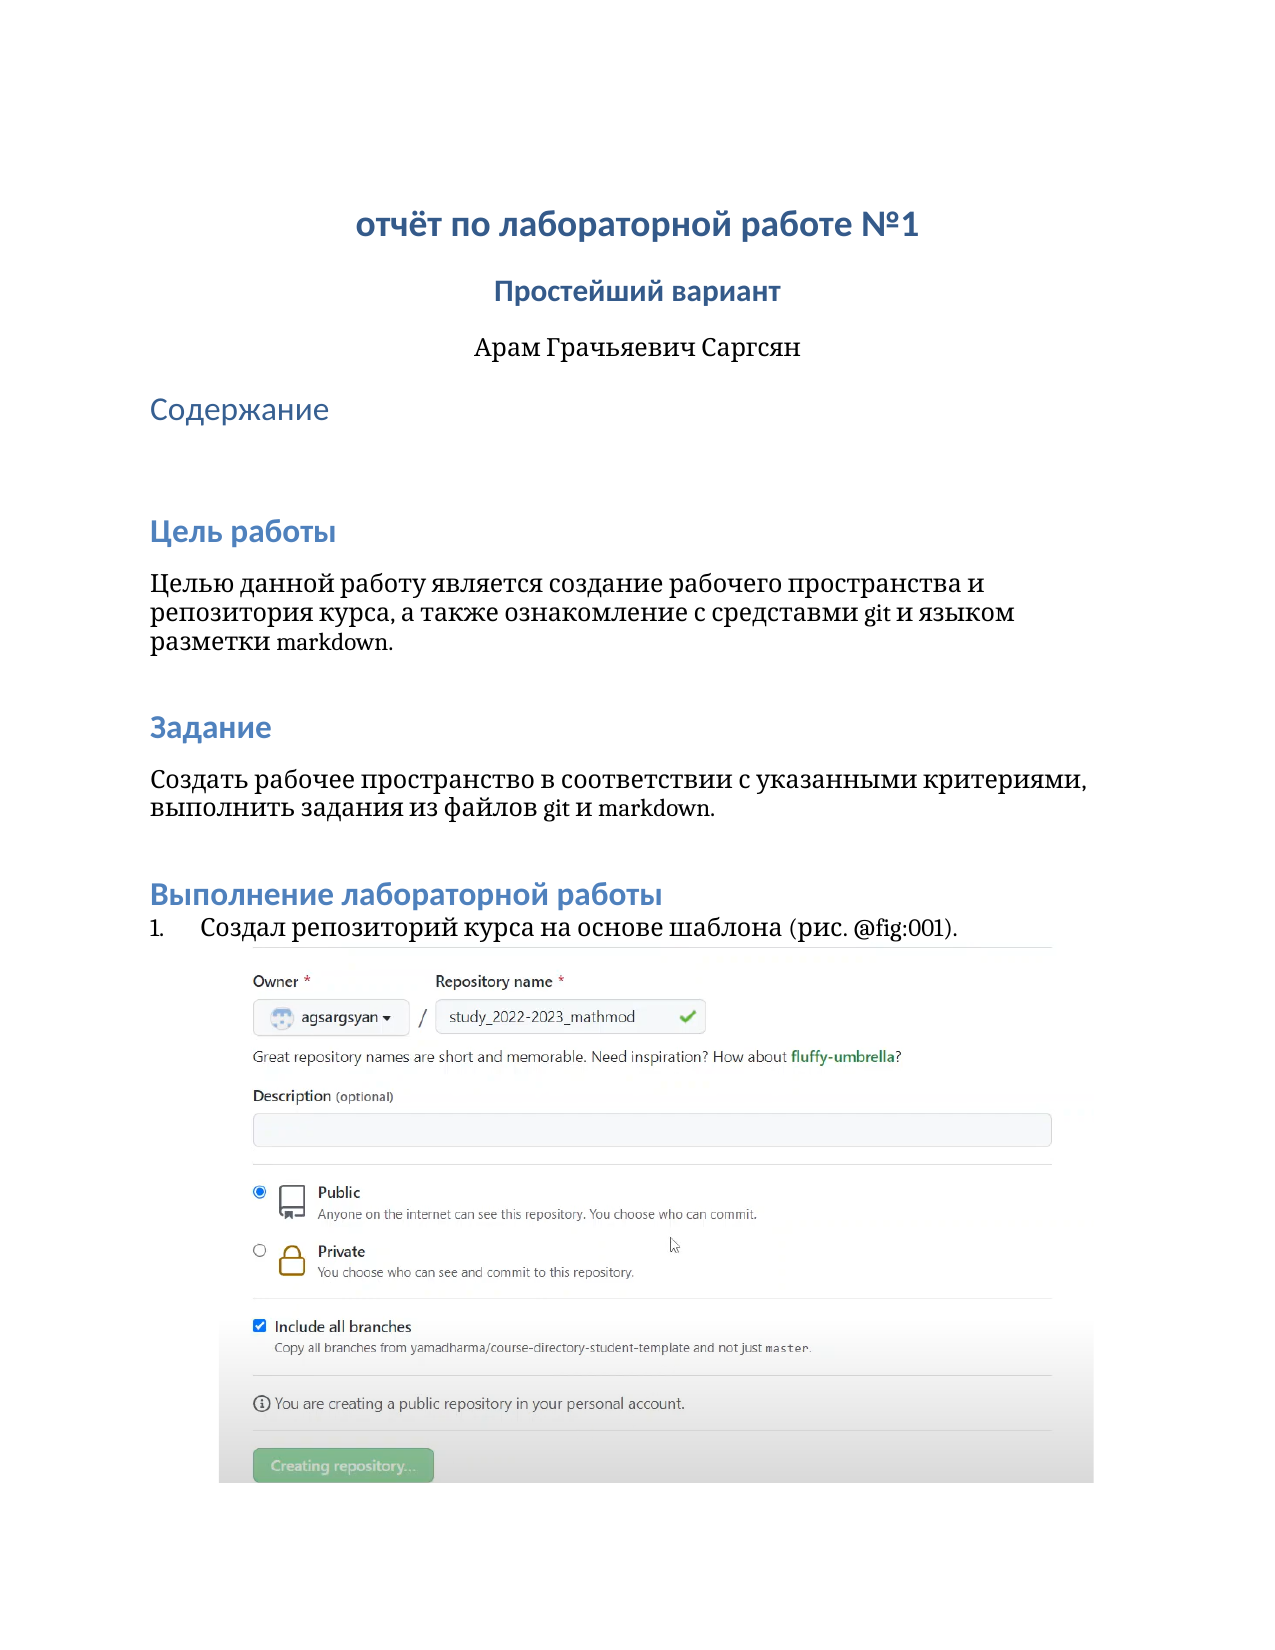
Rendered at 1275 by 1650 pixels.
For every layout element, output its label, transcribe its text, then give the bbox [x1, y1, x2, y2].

text Создать рабочее пространство в соответствии с указанными критериями, выполнить задания из файлов git и markdown. [150, 766, 1125, 823]
subtitle Задание [150, 706, 1125, 747]
text Целью данной работу является создание рабочего пространства и репозитория курса, а также ознакомление с средставми git и языком разметки markdown. [150, 570, 1125, 656]
text Арам Грачьяевич Саргсян [150, 334, 1125, 363]
subtitle Простейший вариант [150, 271, 1125, 309]
subtitle Выполнение лабораторной работы [150, 873, 1125, 914]
subtitle Цель работы [150, 510, 1125, 551]
title отчёт по лабораторной работе №1 [150, 200, 1125, 246]
picture [218, 942, 1094, 1483]
